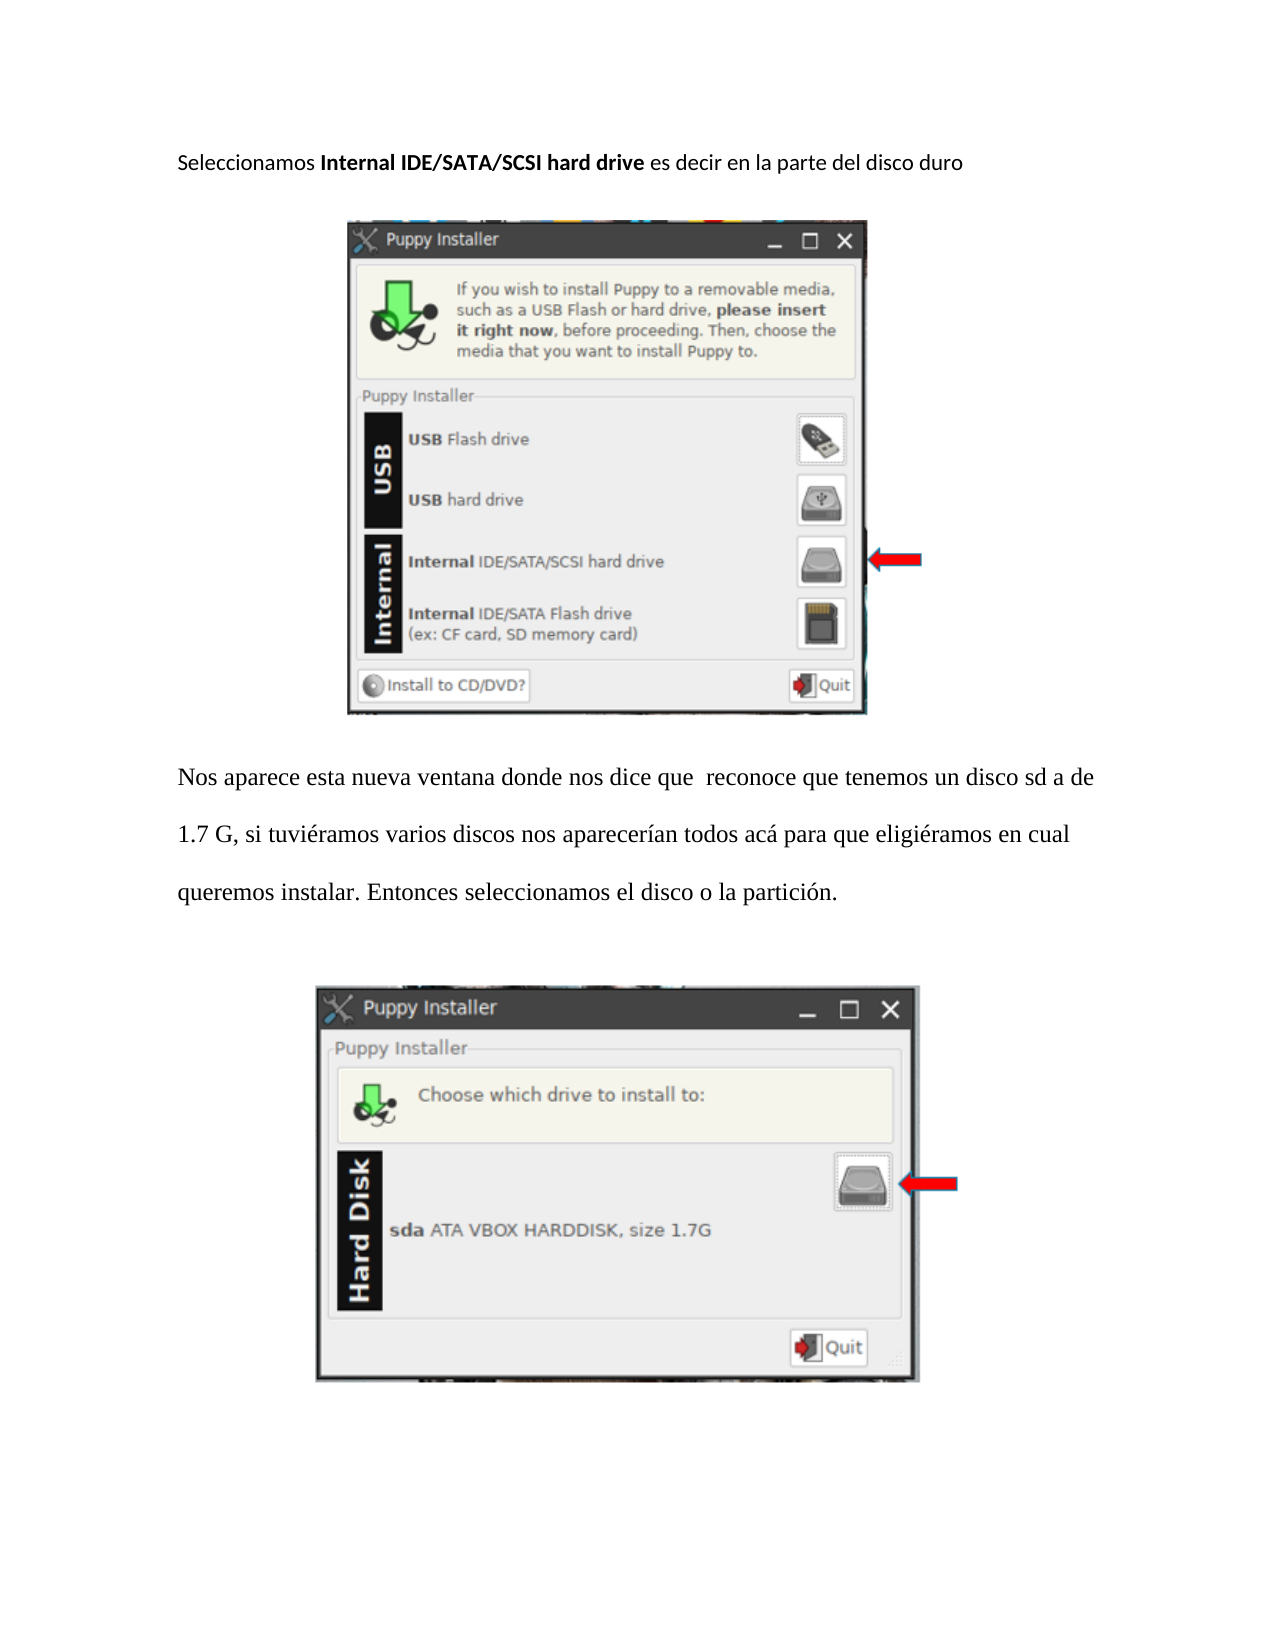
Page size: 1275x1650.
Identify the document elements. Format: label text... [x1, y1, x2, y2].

picture [314, 982, 961, 1389]
text Seleccionamos Internal IDE/SATA/SCSI hard drive es decir en la parte del disco duro [177, 148, 1098, 176]
picture [346, 220, 929, 718]
text Nos aparece esta nueva ventana donde nos dice que reconoce que tenemos un disco sd a de 1.7 G, si tuviéramos varios discos nos aparecerían todos acá para que eligiéramos en cual queremos instalar. Entonces seleccionamos el disco o la partición. [177, 762, 1098, 906]
